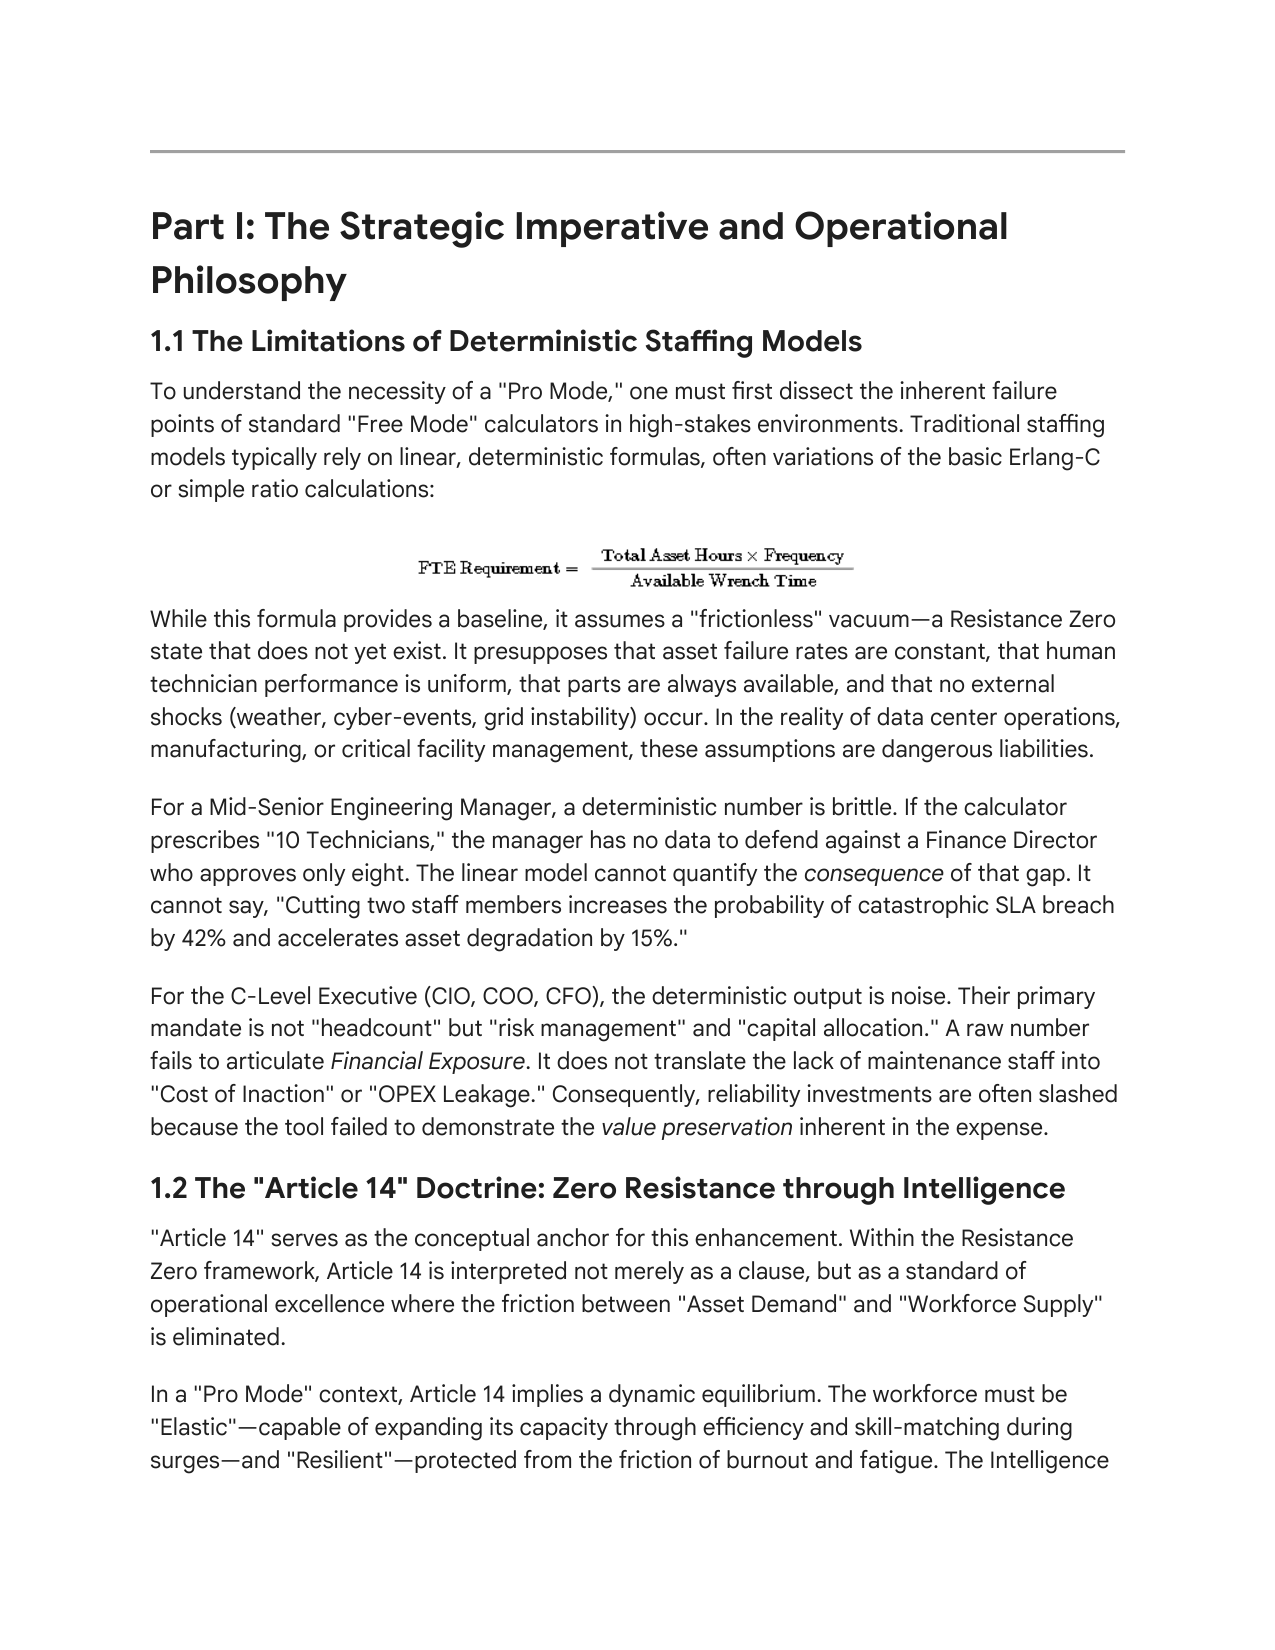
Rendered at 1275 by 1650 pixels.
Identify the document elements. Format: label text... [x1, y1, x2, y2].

text While this formula provides a baseline, it assumes a "frictionless" vacuum—a Resistance Zero state that does not yet exist. It presupposes that asset failure rates are constant, that human technician performance is uniform, that parts are always available, and that no external shocks (weather, cyber-events, grid instability) occur. In the reality of data center operations, manufacturing, or critical facility management, these assumptions are dangerous liabilities. [150, 605, 1125, 764]
picture [150, 533, 1119, 602]
subtitle 1.2 The "Article 14" Doctrine: Zero Resistance through Intelligence [150, 1171, 1125, 1207]
text For a Mid-Senior Engineering Manager, a deterministic number is brittle. If the calculator prescribes "10 Technicians," the manager has no data to defend against a Finance Director who approves only eight. The linear model cannot quantify the consequence of that gap. It cannot say, "Cutting two staff members increases the probability of catastrophic SLA breach by 42% and accelerates asset degradation by 15%." [150, 793, 1125, 953]
text For the C-Level Executive (CIO, COO, CFO), the deterministic output is noise. Their primary mandate is not "headcount" but "risk management" and "capital allocation." A raw number fails to articulate Financial Exposure. It does not translate the lack of maintenance staff into "Cost of Inaction" or "OPEX Leakage." Consequently, reliability investments are often slashed because the tool failed to demonstrate the value preservation inherent in the expense. [150, 982, 1125, 1142]
text To understand the necessity of a "Pro Mode," one must first dissect the inherent failure points of standard "Free Mode" calculators in high-stakes environments. Traditional staffing models typically rely on linear, deterministic formulas, often variations of the basic Erlang-C or simple ratio calculations: [150, 377, 1125, 504]
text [150, 1381, 1125, 1475]
text "Article 14" serves as the conceptual anchor for this enhancement. Within the Resistance Zero framework, Article 14 is interpreted not merely as a clause, but as a standard of operational excellence where the friction between "Asset Demand" and "Workforce Supply" is eliminated. [150, 1225, 1125, 1352]
subtitle 1.1 The Limitations of Deterministic Staffing Models [150, 323, 1125, 360]
subtitle Part I: The Strategic Imperative and Operational Philosophy [150, 154, 1125, 304]
